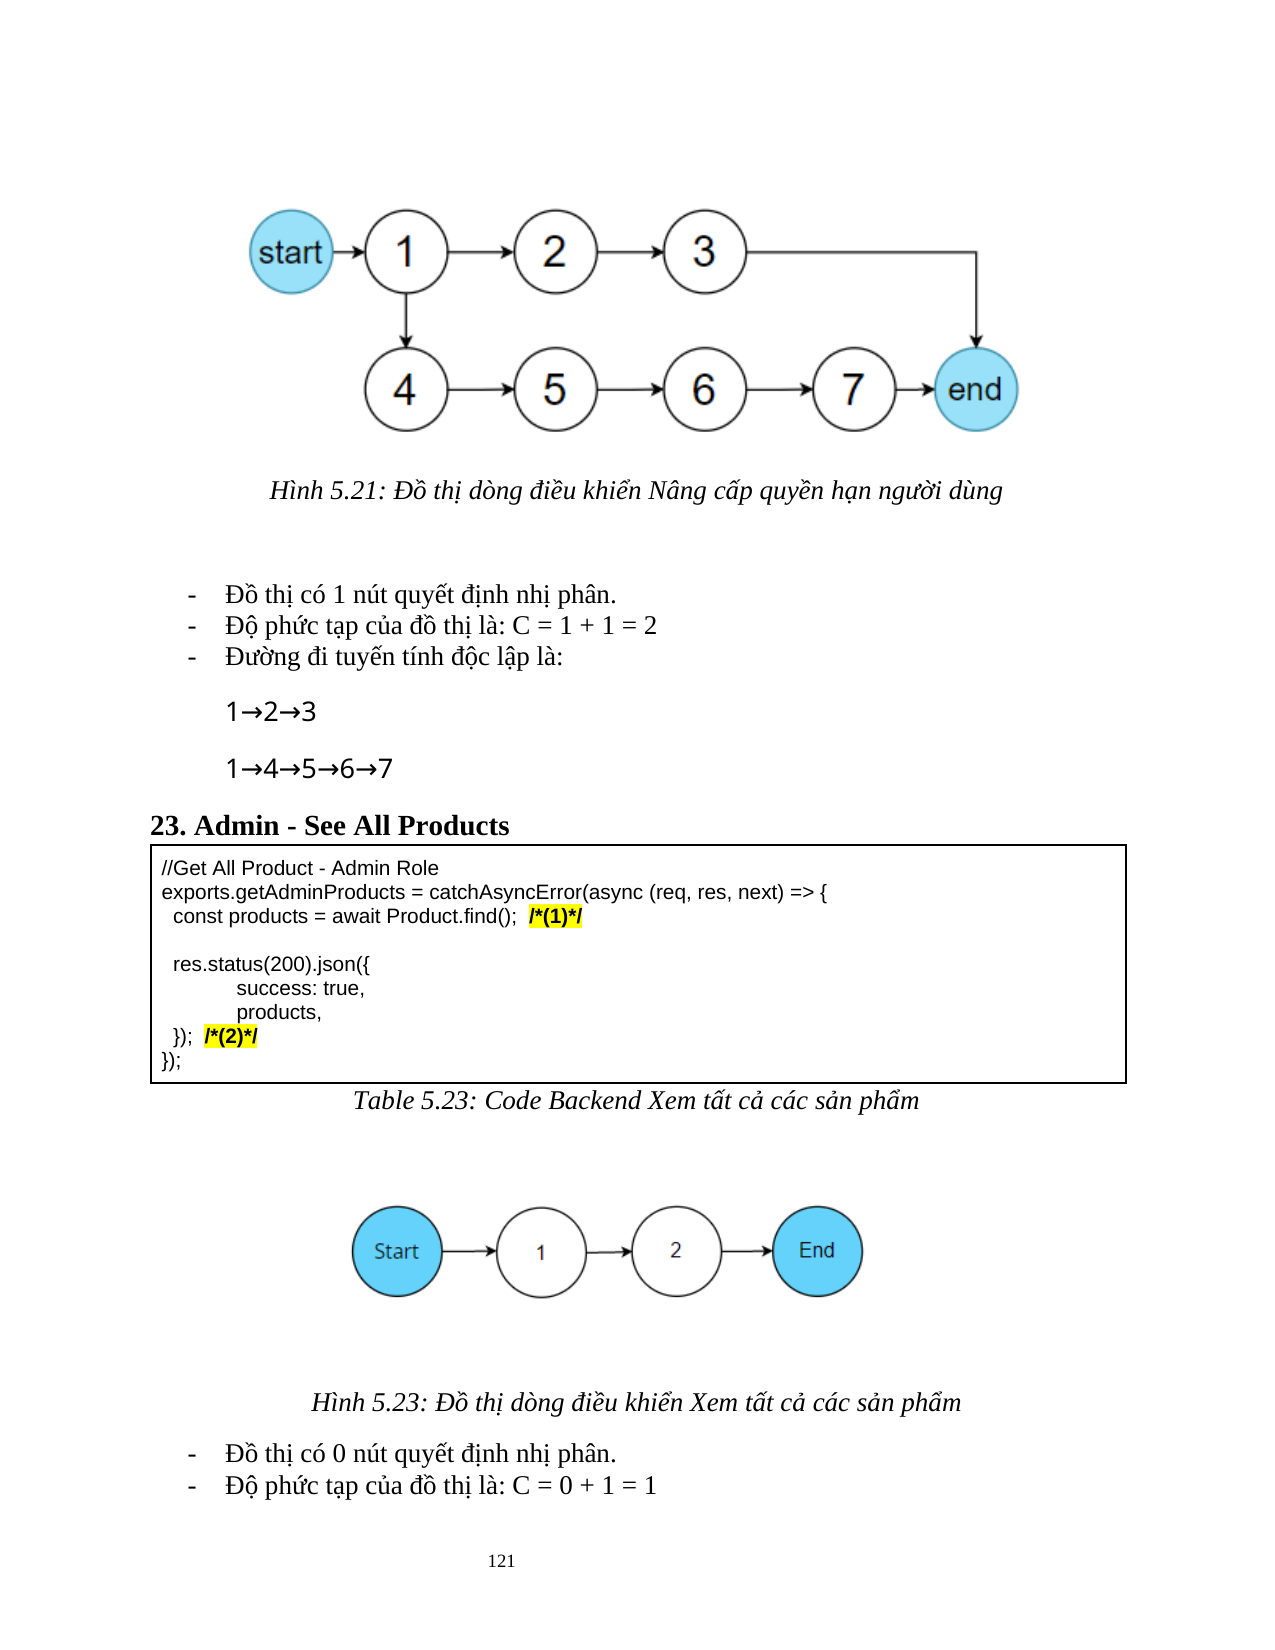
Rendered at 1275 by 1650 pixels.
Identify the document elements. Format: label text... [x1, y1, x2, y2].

text Hình 5.21: Đồ thị dòng điều khiển Nâng cấp quyền hạn người dùng [150, 474, 1125, 505]
list Độ phức tạp của đồ thị là: C = 1 + 1 = 2 [187, 609, 1125, 640]
list Độ phức tạp của đồ thị là: C = 0 + 1 = 1 [187, 1469, 1125, 1500]
text 1→4→5→6→7 [225, 750, 1125, 787]
picture [278, 1136, 997, 1365]
subtitle 23. Admin - See All Products [150, 808, 1125, 841]
list Đường đi tuyến tính độc lập là: [187, 640, 1125, 671]
text Hình 5.23: Đồ thị dòng điều khiển Xem tất cả các sản phẩm [150, 1386, 1125, 1417]
list Đồ thị có 0 nút quyết định nhị phân. [187, 1438, 1125, 1469]
text 1→2→3 [225, 692, 1125, 729]
text Table 5.23: Code Backend Xem tất cả các sản phẩm [150, 1084, 1125, 1116]
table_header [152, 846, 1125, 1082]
picture [240, 150, 1035, 454]
list Đồ thị có 1 nút quyết định nhị phân. [187, 578, 1125, 609]
